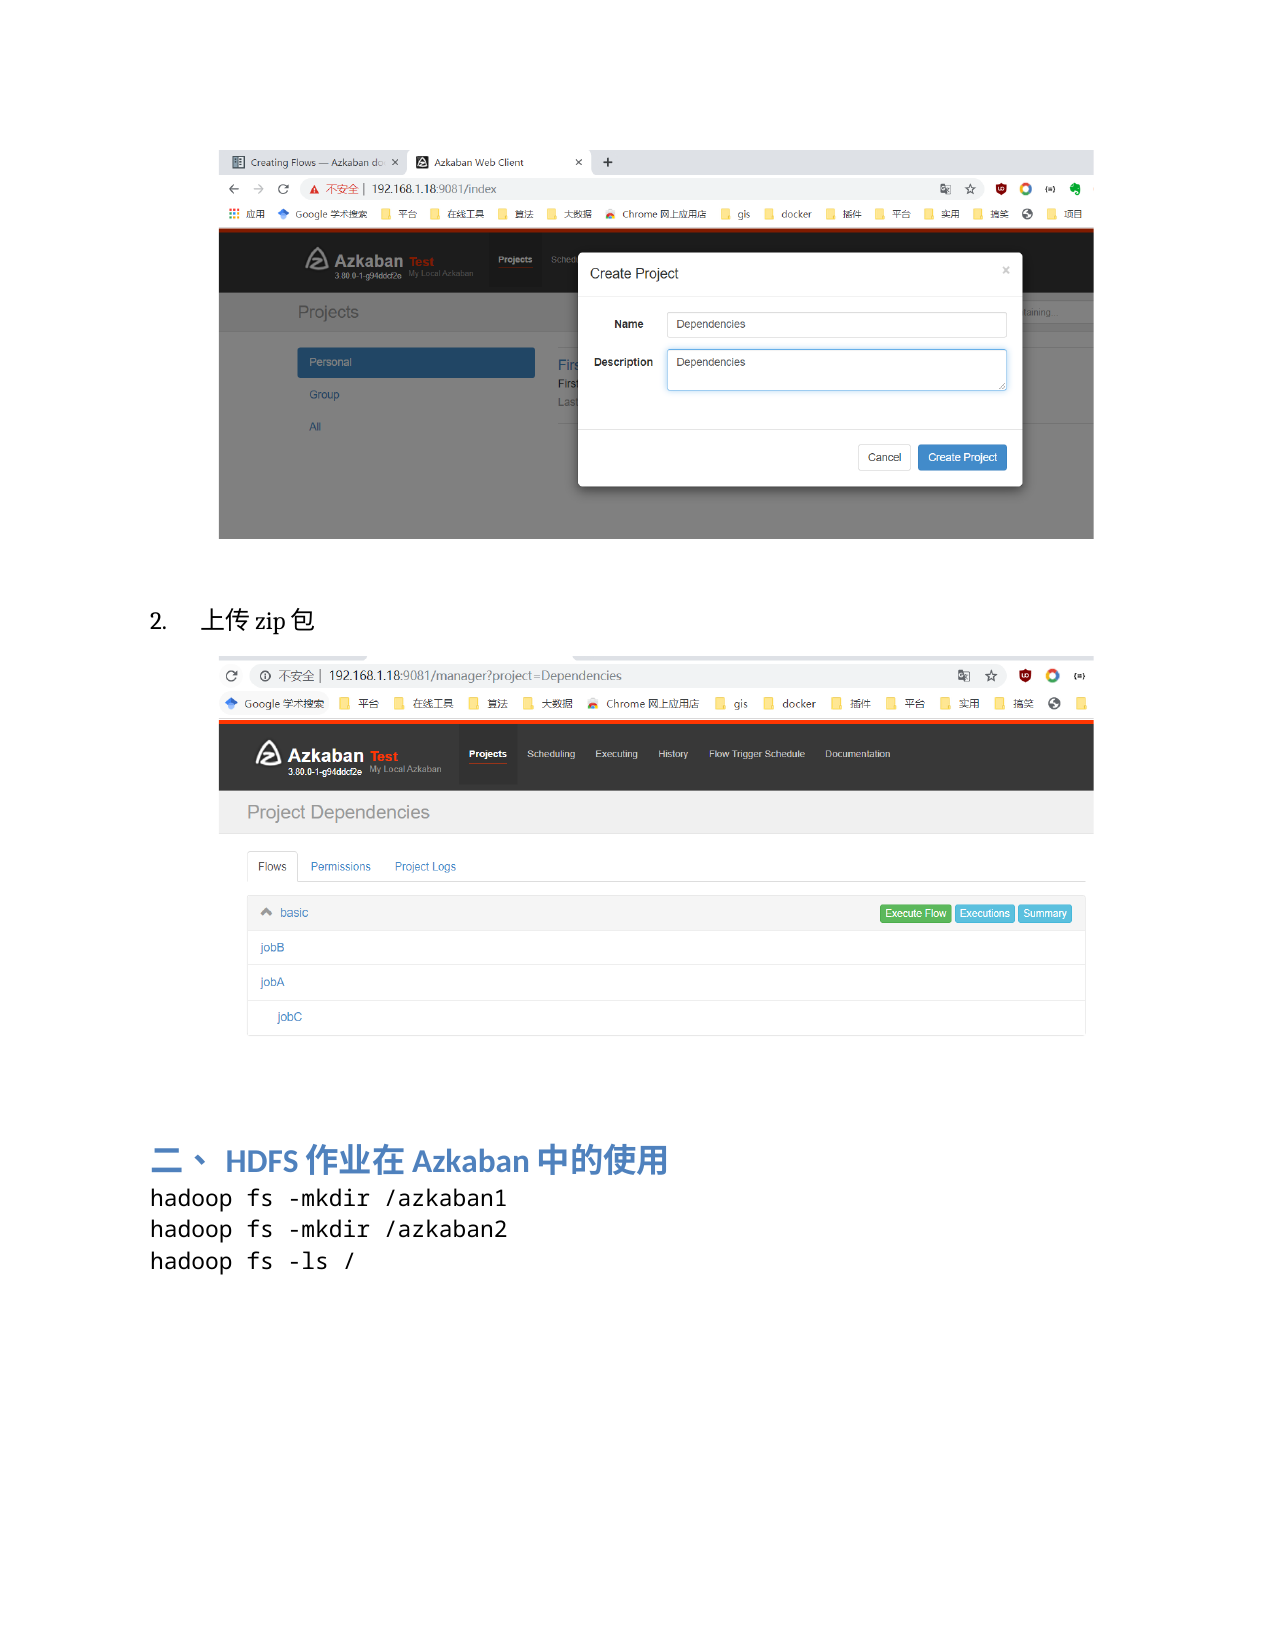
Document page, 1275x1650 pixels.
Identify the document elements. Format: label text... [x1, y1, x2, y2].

picture [218, 656, 1094, 1061]
list 上传zip包 [150, 607, 1125, 636]
picture [218, 150, 1094, 539]
text hadoop fs -mkdir /azkaban1 hadoop fs -mkdir /azkaban2 hadoop fs -ls / [150, 1182, 1125, 1276]
subtitle 二、 HDFS作业在Azkaban中的使用 [150, 1137, 1125, 1182]
